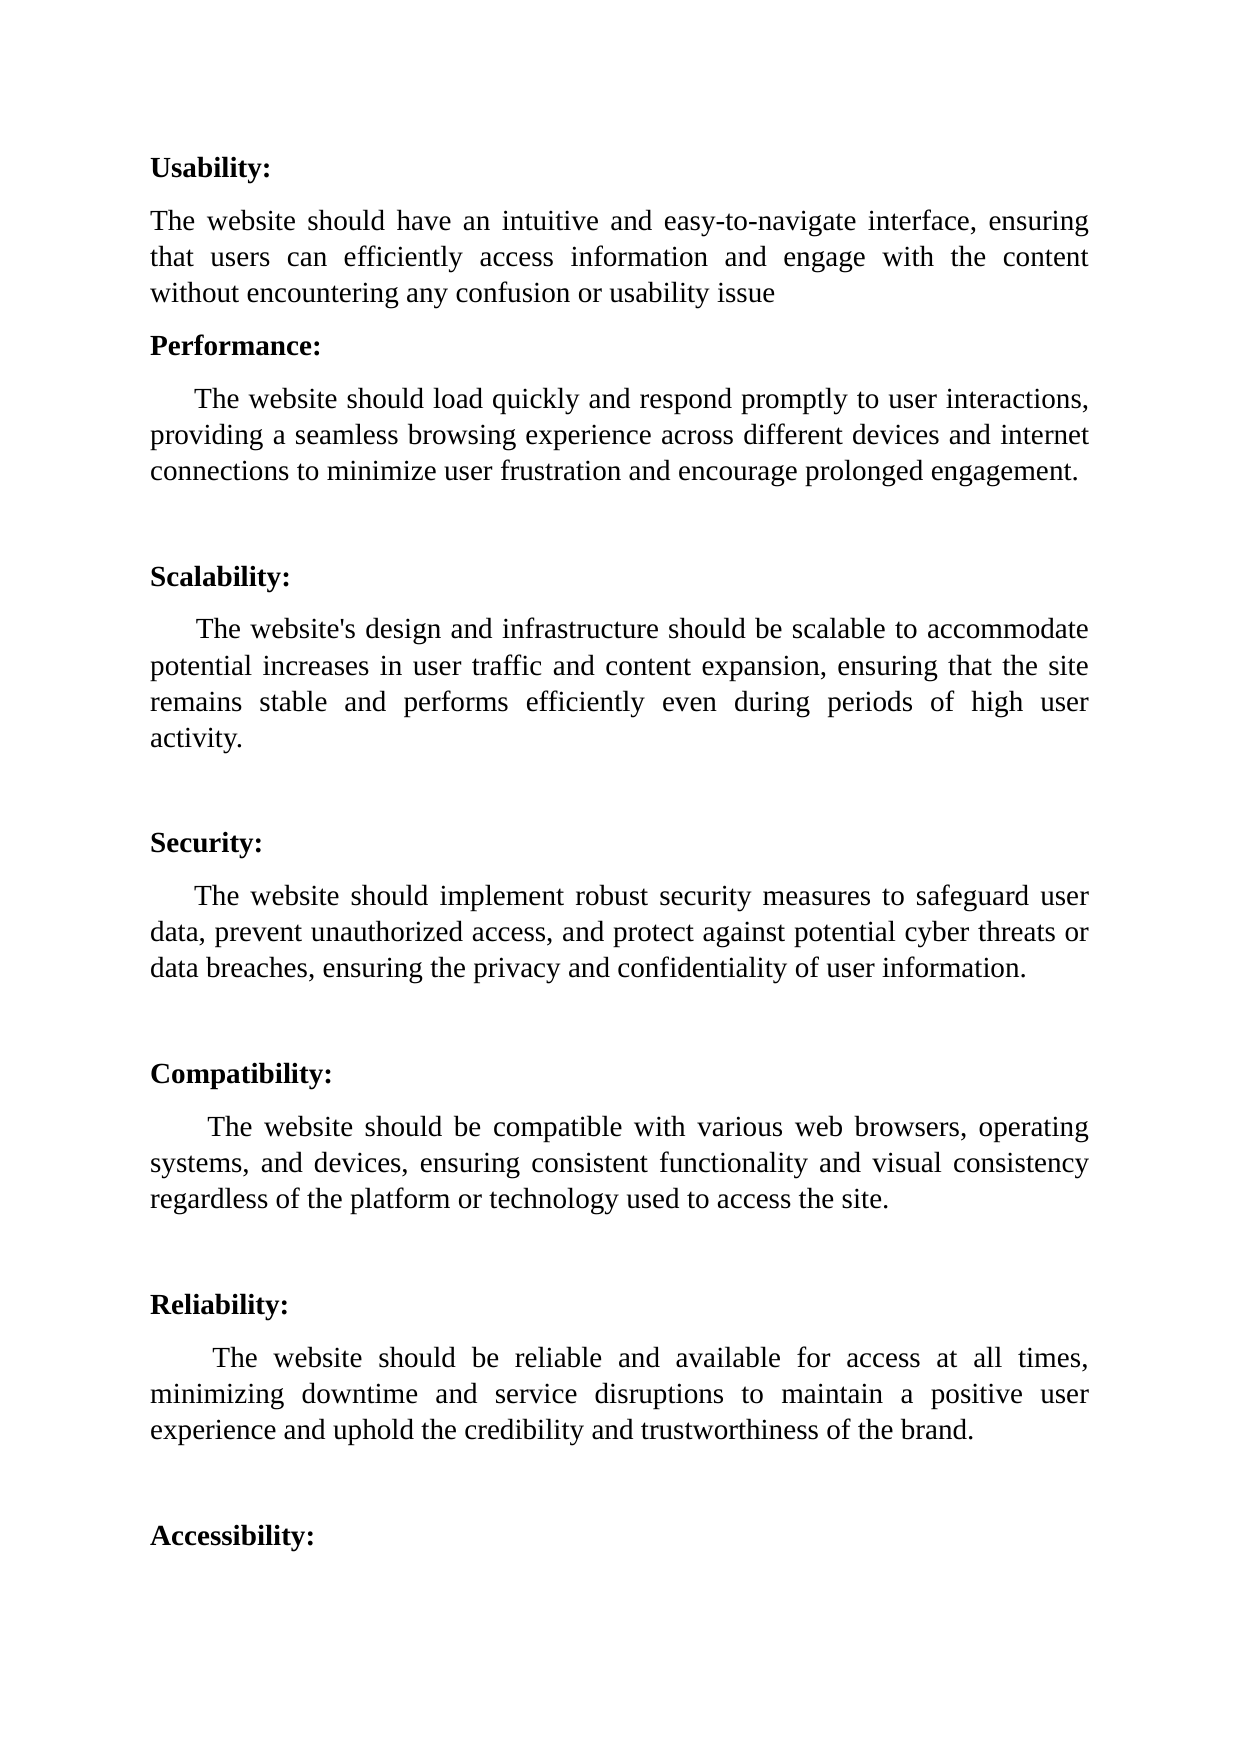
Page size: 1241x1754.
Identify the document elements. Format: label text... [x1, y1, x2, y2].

text The website's design and infrastructure should be scalable to accommodate potential increases in user traffic and content expansion, ensuring that the site remains stable and performs efficiently even during periods of high user activity. [150, 611, 1090, 753]
text The website should have an intuitive and easy-to-navigate interface, ensuring that users can efficiently access information and engage with the content without encountering any confusion or usability issue [150, 203, 1090, 309]
text Scalability: [150, 559, 1090, 592]
text Reliability: [150, 1287, 1090, 1321]
text Accessibility: [150, 1518, 1090, 1551]
text The website should implement robust security measures to safeguard user data, prevent unauthorized access, and protect against potential cyber threats or data breaches, ensuring the privacy and confidentiality of user information. [150, 878, 1090, 984]
text Security: [150, 826, 1090, 859]
text The website should be compatible with various web browsers, operating systems, and devices, ensuring consistent functionality and visual consistency regardless of the platform or technology used to access the site. [150, 1109, 1090, 1215]
text Usability: [150, 150, 1090, 183]
text The website should be reliable and available for access at all times, minimizing downtime and service disruptions to maintain a positive user experience and uphold the credibility and trustworthiness of the brand. [150, 1340, 1090, 1446]
text Performance: [150, 328, 1090, 361]
text Compatibility: [150, 1056, 1090, 1090]
text The website should load quickly and respond promptly to user interactions, providing a seamless browsing experience across different devices and internet connections to minimize user frustration and encourage prolonged engagement. [150, 381, 1090, 487]
